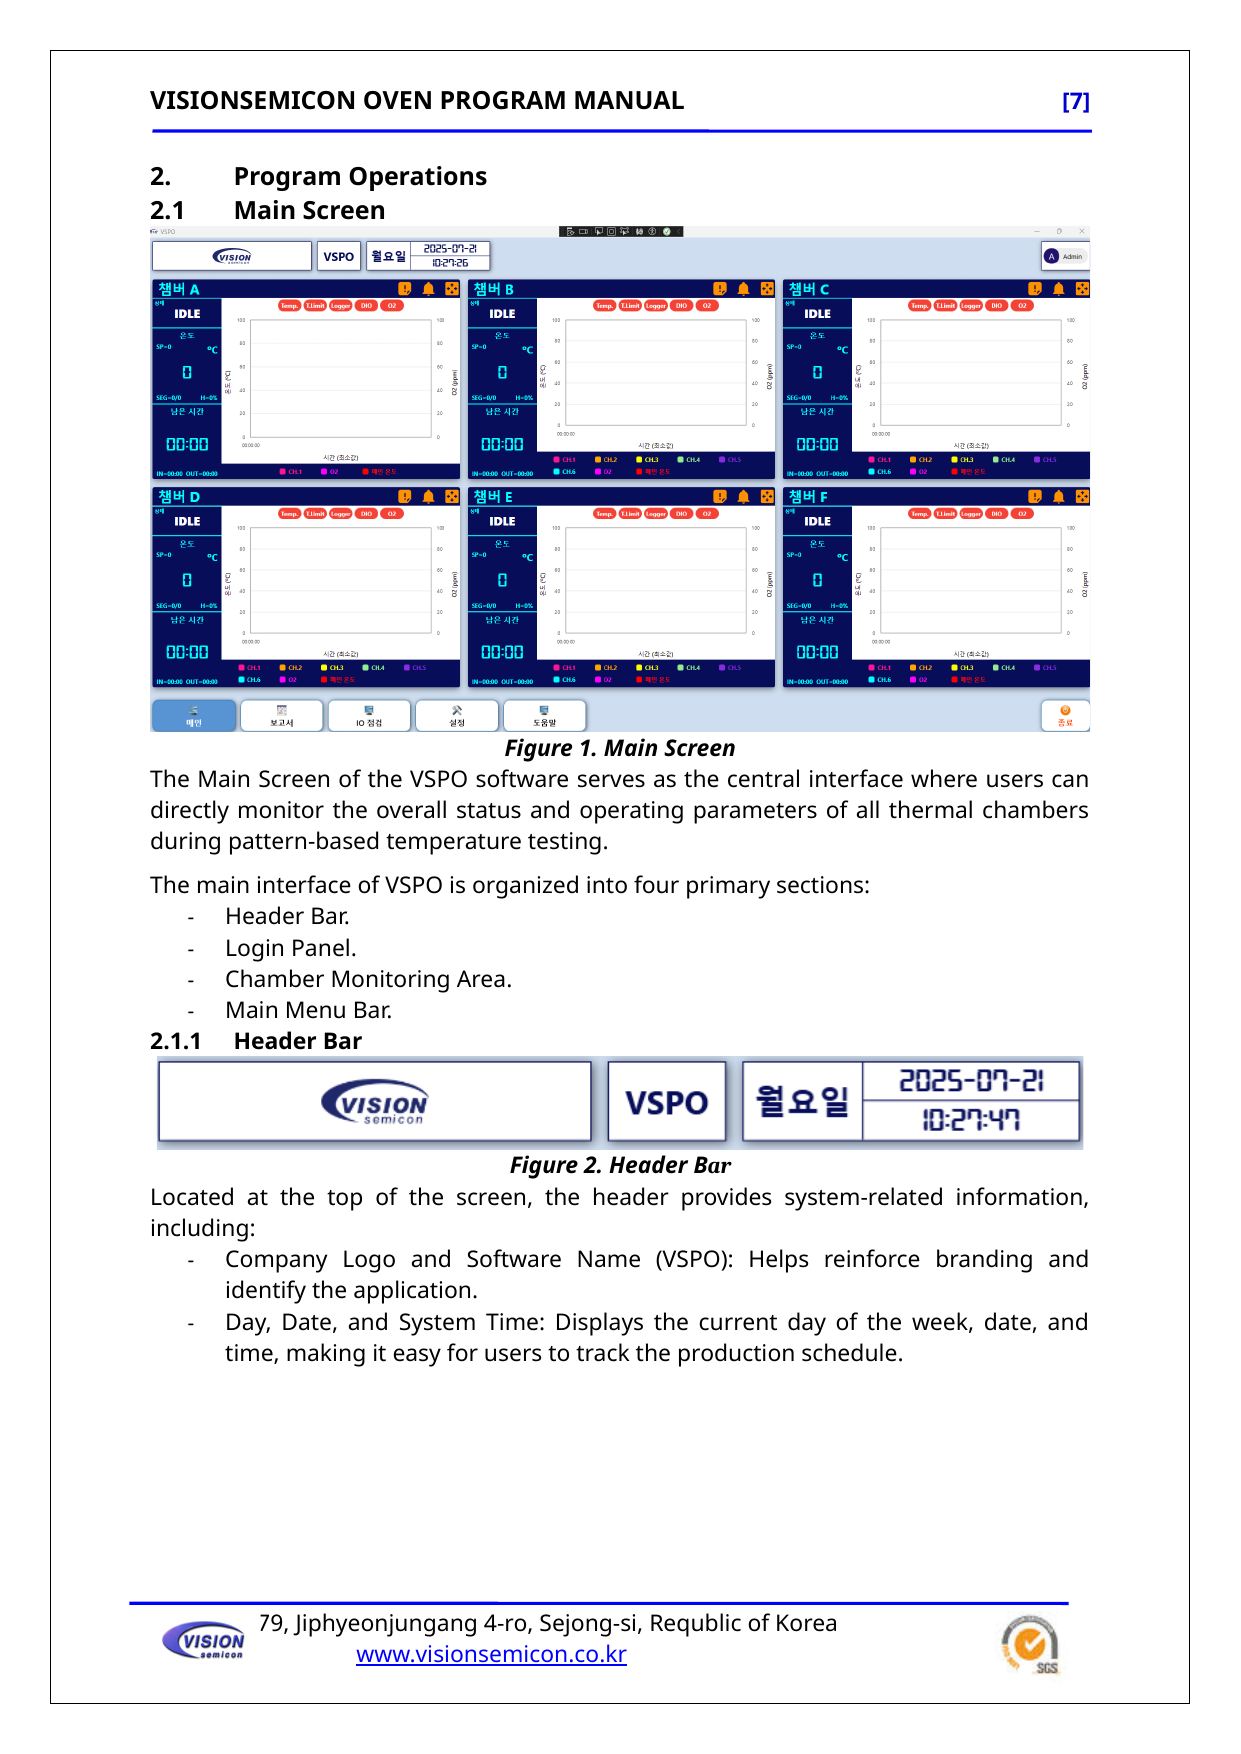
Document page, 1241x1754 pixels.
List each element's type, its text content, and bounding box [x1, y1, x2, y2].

text Figure 2. Header Bar [150, 1149, 1090, 1181]
picture [154, 1610, 261, 1668]
list Company Logo and Software Name (VSPO): Helps reinforce branding and identify the application. [187, 1243, 1090, 1306]
text Figure 1. Main Screen [150, 732, 1090, 763]
text Program Operations [150, 159, 1090, 193]
list Login Panel. [187, 932, 1090, 963]
list Main Menu Bar. [187, 994, 1090, 1025]
list Day, Date, and System Time: Displays the current day of the week, date, and time, making it easy for users to track the production schedule. [187, 1306, 1090, 1368]
list Header Bar. [187, 900, 1090, 932]
text Main Screen [150, 193, 1090, 226]
text The main interface of VSPO is organized into four primary sections: [150, 869, 1090, 900]
text Header Bar [150, 1025, 1090, 1057]
picture [150, 226, 1091, 732]
list Chamber Monitoring Area. [187, 963, 1090, 994]
picture [994, 1611, 1069, 1683]
text Located at the top of the screen, the header provides system-related information, including: [150, 1181, 1090, 1243]
text The Main Screen of the VSPO software serves as the central interface where users can directly monitor the overall status and operating parameters of all thermal chambers during pattern-based temperature testing. [150, 763, 1090, 857]
picture [156, 1056, 1084, 1150]
